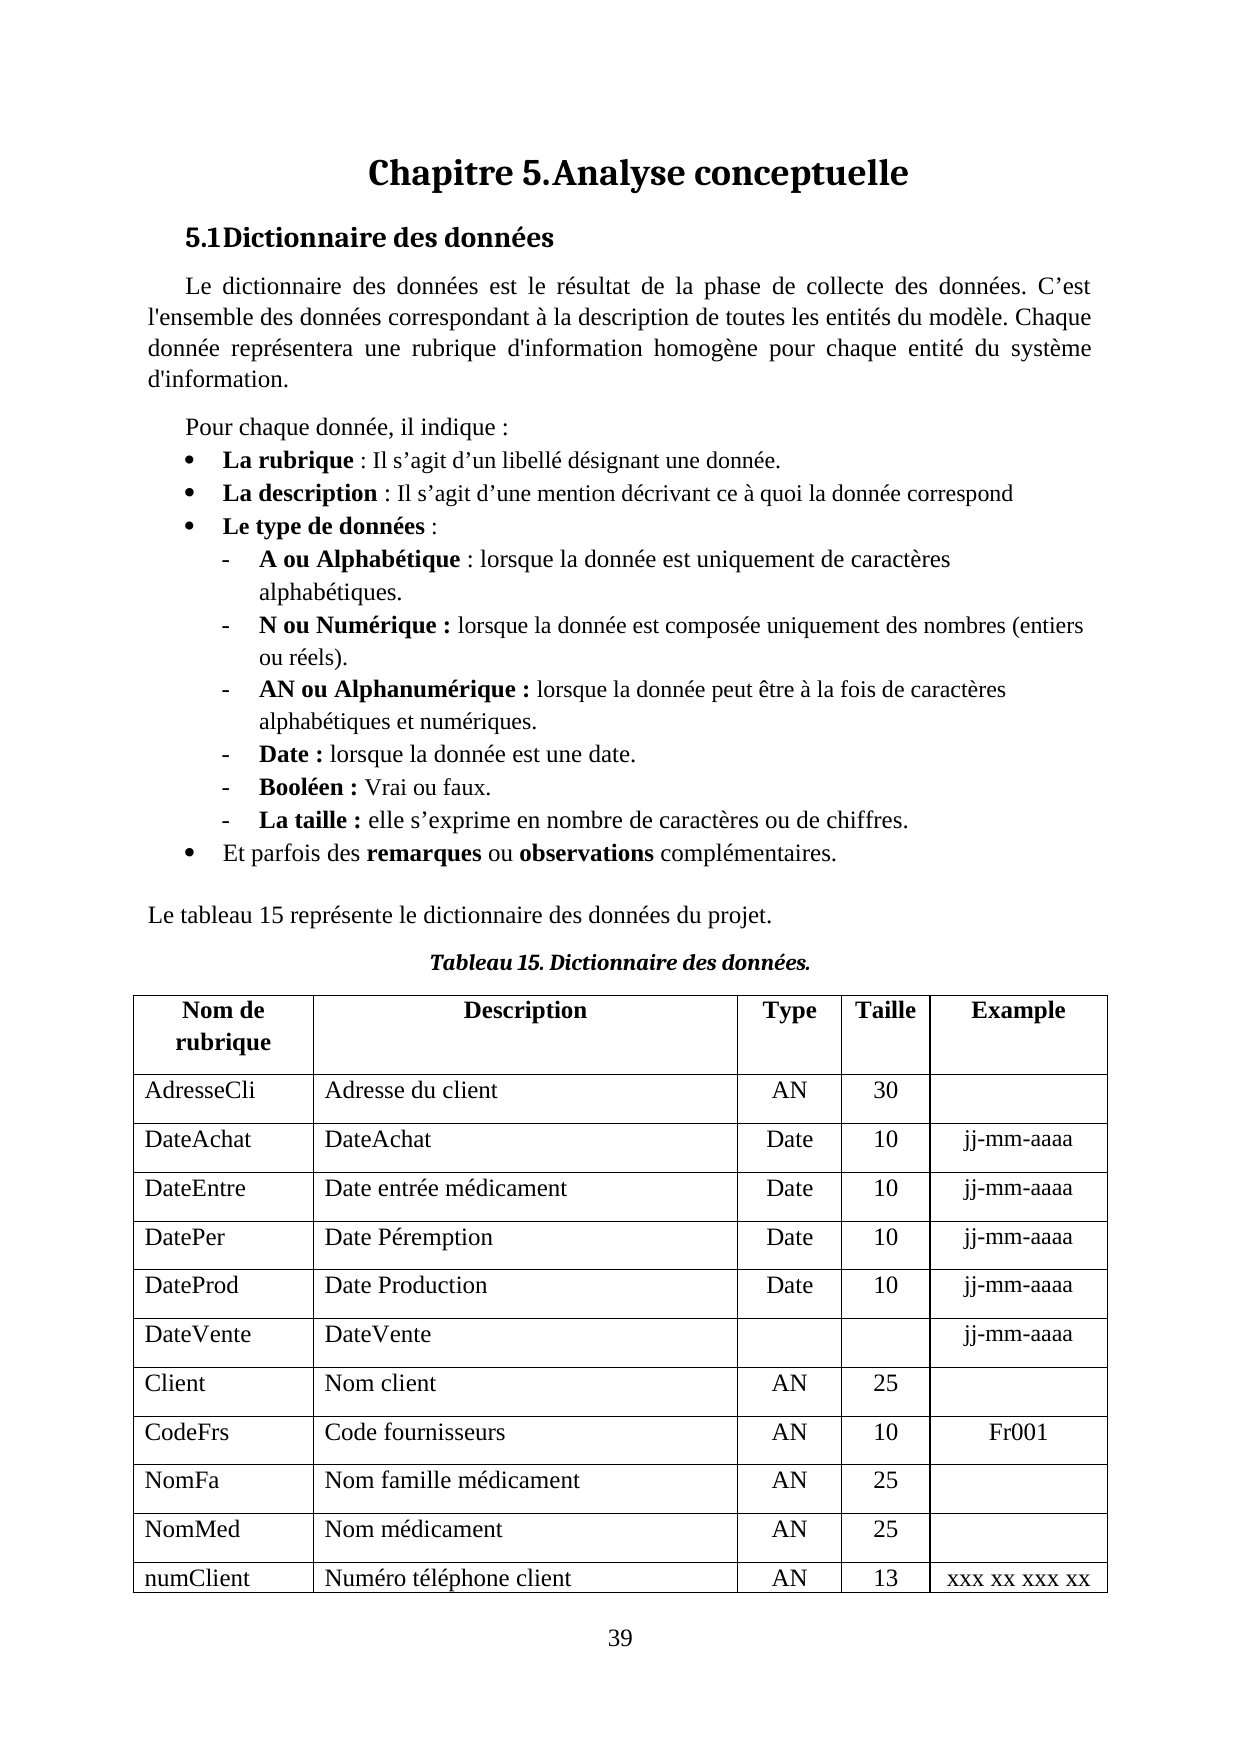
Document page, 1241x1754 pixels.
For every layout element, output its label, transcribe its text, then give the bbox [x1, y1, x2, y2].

table_cell [931, 1368, 1107, 1416]
table_header Type [738, 996, 841, 1074]
table_cell 10 [842, 1124, 929, 1172]
table_cell AN [738, 1514, 841, 1562]
text Le dictionnaire des données est le résultat de la phase de collecte des données. C’est l'ensemble des données correspondant à la description de toutes les entités du modèle. Chaque donnée représentera une rubrique d'information homogène pour chaque entité du système d'information. [148, 271, 1092, 393]
table_header Example [931, 996, 1107, 1074]
table_cell jj-mm-aaaa [931, 1319, 1107, 1367]
table_cell Adresse du client [314, 1075, 737, 1123]
table_cell [931, 1465, 1107, 1513]
table_cell AN [738, 1563, 841, 1592]
table_cell 10 [842, 1270, 929, 1318]
table_cell [738, 1319, 841, 1367]
table_cell NomFa [134, 1465, 313, 1513]
table_cell [931, 1514, 1107, 1562]
table_cell jj-mm-aaaa [931, 1173, 1107, 1221]
table_cell DateAchat [314, 1124, 737, 1172]
table_cell DateAchat [134, 1124, 313, 1172]
table_cell DatePer [134, 1222, 313, 1269]
table_header Nom de rubrique [134, 996, 313, 1074]
text Le tableau 15 représente le dictionnaire des données du projet. [148, 900, 1092, 928]
list A ou Alphabétique : lorsque la donnée est uniquement de caractères alphabétiques. [221, 544, 1092, 606]
table_cell numClient [134, 1563, 313, 1592]
table_cell Nom client [314, 1368, 737, 1416]
table_cell jj-mm-aaaa [931, 1222, 1107, 1269]
table_cell [931, 1075, 1107, 1123]
list Date : lorsque la donnée est une date. [221, 739, 1092, 768]
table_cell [314, 1563, 737, 1592]
table_cell DateVente [314, 1319, 737, 1367]
table_cell Date Production [314, 1270, 737, 1318]
table_header Taille [842, 996, 929, 1074]
list Booléen : Vrai ou faux. [221, 772, 1092, 801]
table_cell Client [134, 1368, 313, 1416]
table_cell DateEntre [134, 1173, 313, 1221]
table_cell jj-mm-aaaa [931, 1270, 1107, 1318]
table_cell Nom famille médicament [314, 1465, 737, 1513]
list La rubrique : Il s’agit d’un libellé désignant une donnée. [185, 445, 1092, 474]
table_cell AN [738, 1075, 841, 1123]
table_cell Date [738, 1270, 841, 1318]
text Pour chaque donnée, il indique : [148, 412, 1092, 441]
table_cell NomMed [134, 1514, 313, 1562]
table_cell AN [738, 1417, 841, 1464]
list La taille : elle s’exprime en nombre de caractères ou de chiffres. [221, 805, 1092, 834]
list AN ou Alphanumérique : lorsque la donnée peut être à la fois de caractères alphabétiques et numériques. [221, 674, 1092, 735]
table_cell Date [738, 1124, 841, 1172]
table_cell AN [738, 1465, 841, 1513]
table_cell Nom médicament [314, 1514, 737, 1562]
table_cell AdresseCli [134, 1075, 313, 1123]
subtitle Analyse conceptuelle [185, 152, 1092, 195]
table_cell Fr001 [931, 1417, 1107, 1464]
table_cell DateVente [134, 1319, 313, 1367]
list Et parfois des remarques ou observations complémentaires. [185, 838, 1092, 867]
table_cell 10 [842, 1417, 929, 1464]
table_cell 13 [842, 1563, 929, 1592]
table_cell xxx xx xxx xx [931, 1563, 1107, 1592]
table_cell 30 [842, 1075, 929, 1123]
table_cell [842, 1319, 929, 1367]
table_header Description [314, 996, 737, 1074]
table_cell Date Péremption [314, 1222, 737, 1269]
table_cell CodeFrs [134, 1417, 313, 1464]
list La description : Il s’agit d’une mention décrivant ce à quoi la donnée correspond [185, 478, 1092, 507]
table_cell jj-mm-aaaa [931, 1124, 1107, 1172]
table_cell 25 [842, 1465, 929, 1513]
table_cell AN [738, 1368, 841, 1416]
table_cell Code fournisseurs [314, 1417, 737, 1464]
table_cell Date [738, 1173, 841, 1221]
table_cell 10 [842, 1173, 929, 1221]
table_cell DateProd [134, 1270, 313, 1318]
list Le type de données : [185, 511, 1092, 540]
table_cell 25 [842, 1514, 929, 1562]
table_cell Date entrée médicament [314, 1173, 737, 1221]
table_cell Date [738, 1222, 841, 1269]
table_cell 10 [842, 1222, 929, 1269]
list N ou Numérique : lorsque la donnée est composée uniquement des nombres (entiers ou réels). [221, 610, 1092, 670]
table_cell 25 [842, 1368, 929, 1416]
subtitle Dictionnaire des données [185, 221, 1092, 254]
